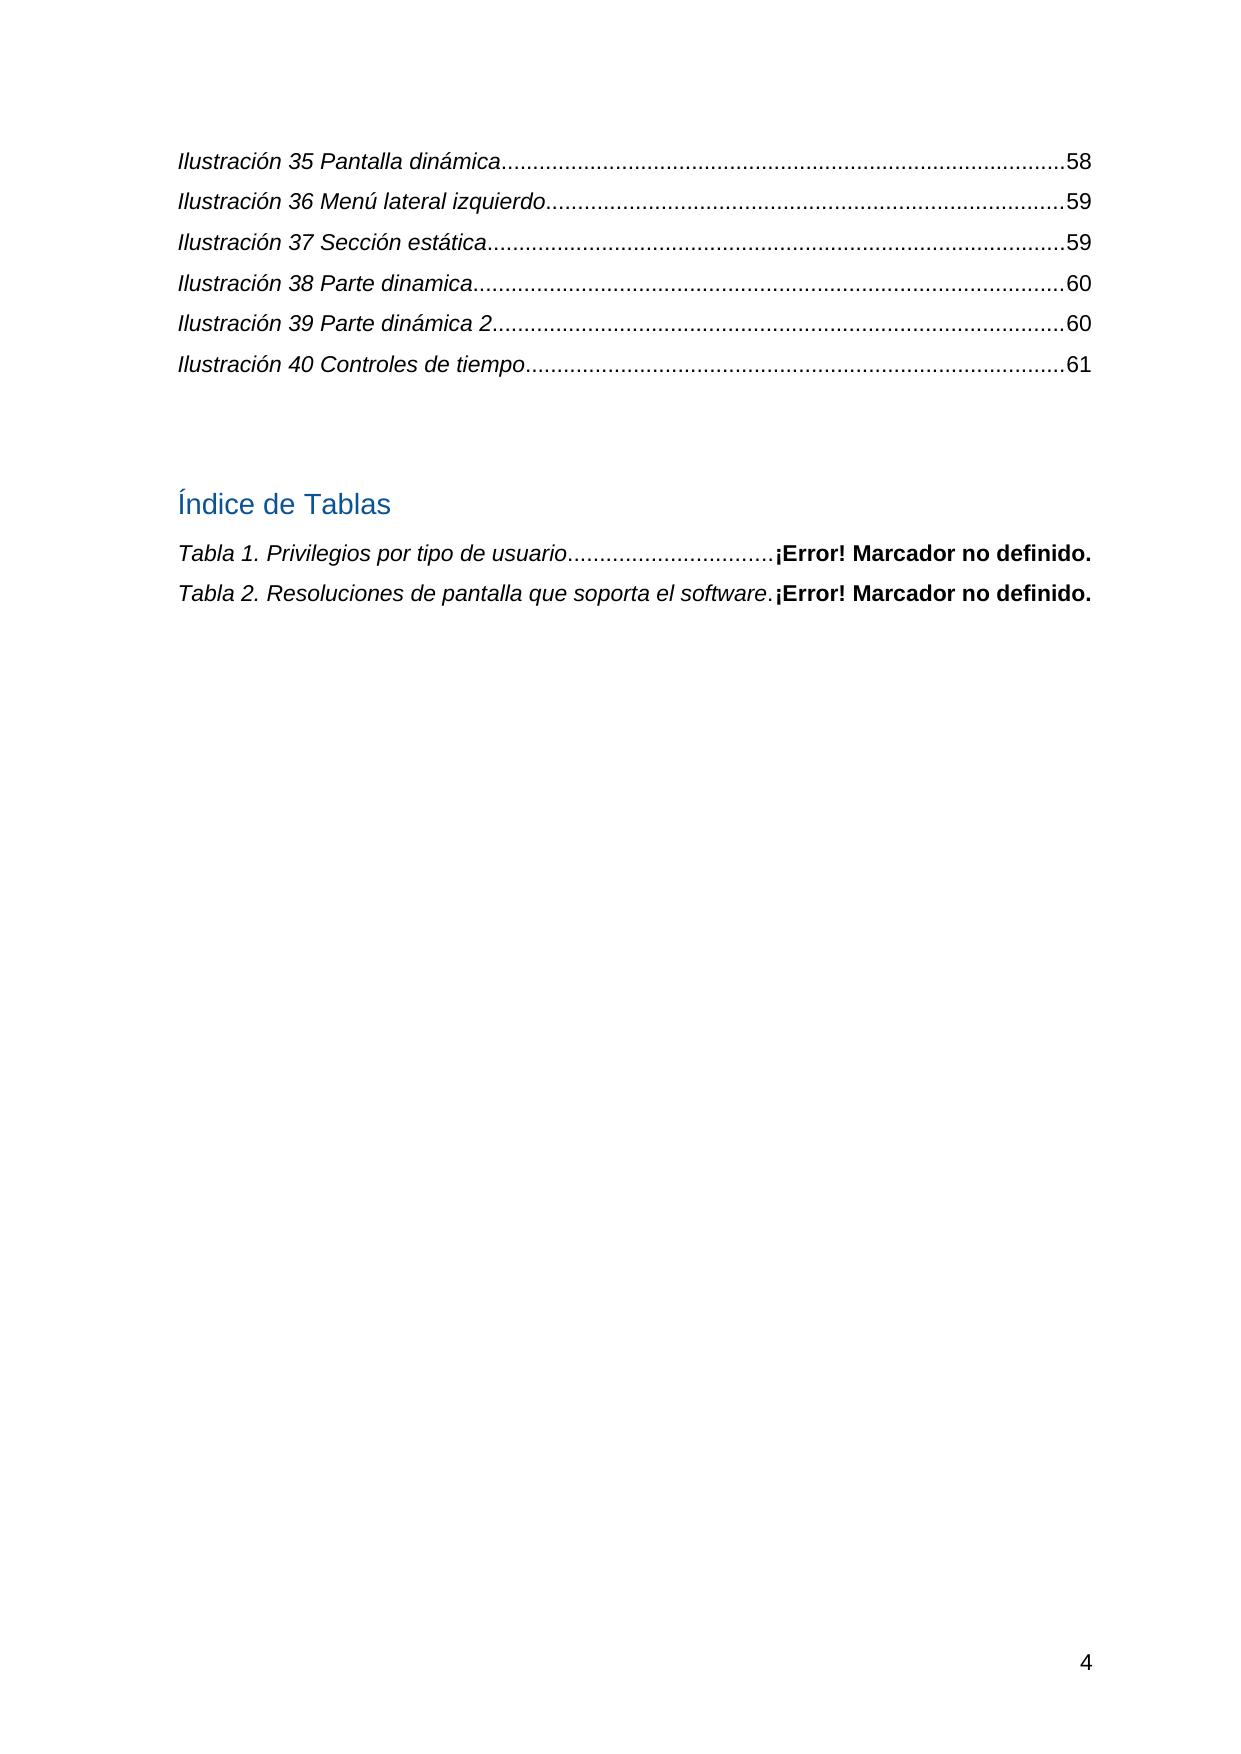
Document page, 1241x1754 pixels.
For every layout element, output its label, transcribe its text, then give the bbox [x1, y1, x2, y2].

text Tabla 1. Privilegios por tipo de usuario ¡Error! Marcador no definido. [177, 540, 1092, 566]
text Ilustración 39 Parte dinámica 2 60 [177, 310, 1092, 337]
text Ilustración 40 Controles de tiempo 61 [177, 351, 1092, 377]
text Índice de Tablas [177, 487, 1092, 520]
text Ilustración 38 Parte dinamica 60 [177, 269, 1092, 296]
text Ilustración 37 Sección estática 59 [177, 229, 1092, 255]
text Ilustración 35 Pantalla dinámica 58 [177, 148, 1092, 174]
text Ilustración 36 Menú lateral izquierdo 59 [177, 188, 1092, 215]
text Tabla 2. Resoluciones de pantalla que soporta el software ¡Error! Marcador no definido. [177, 580, 1092, 607]
